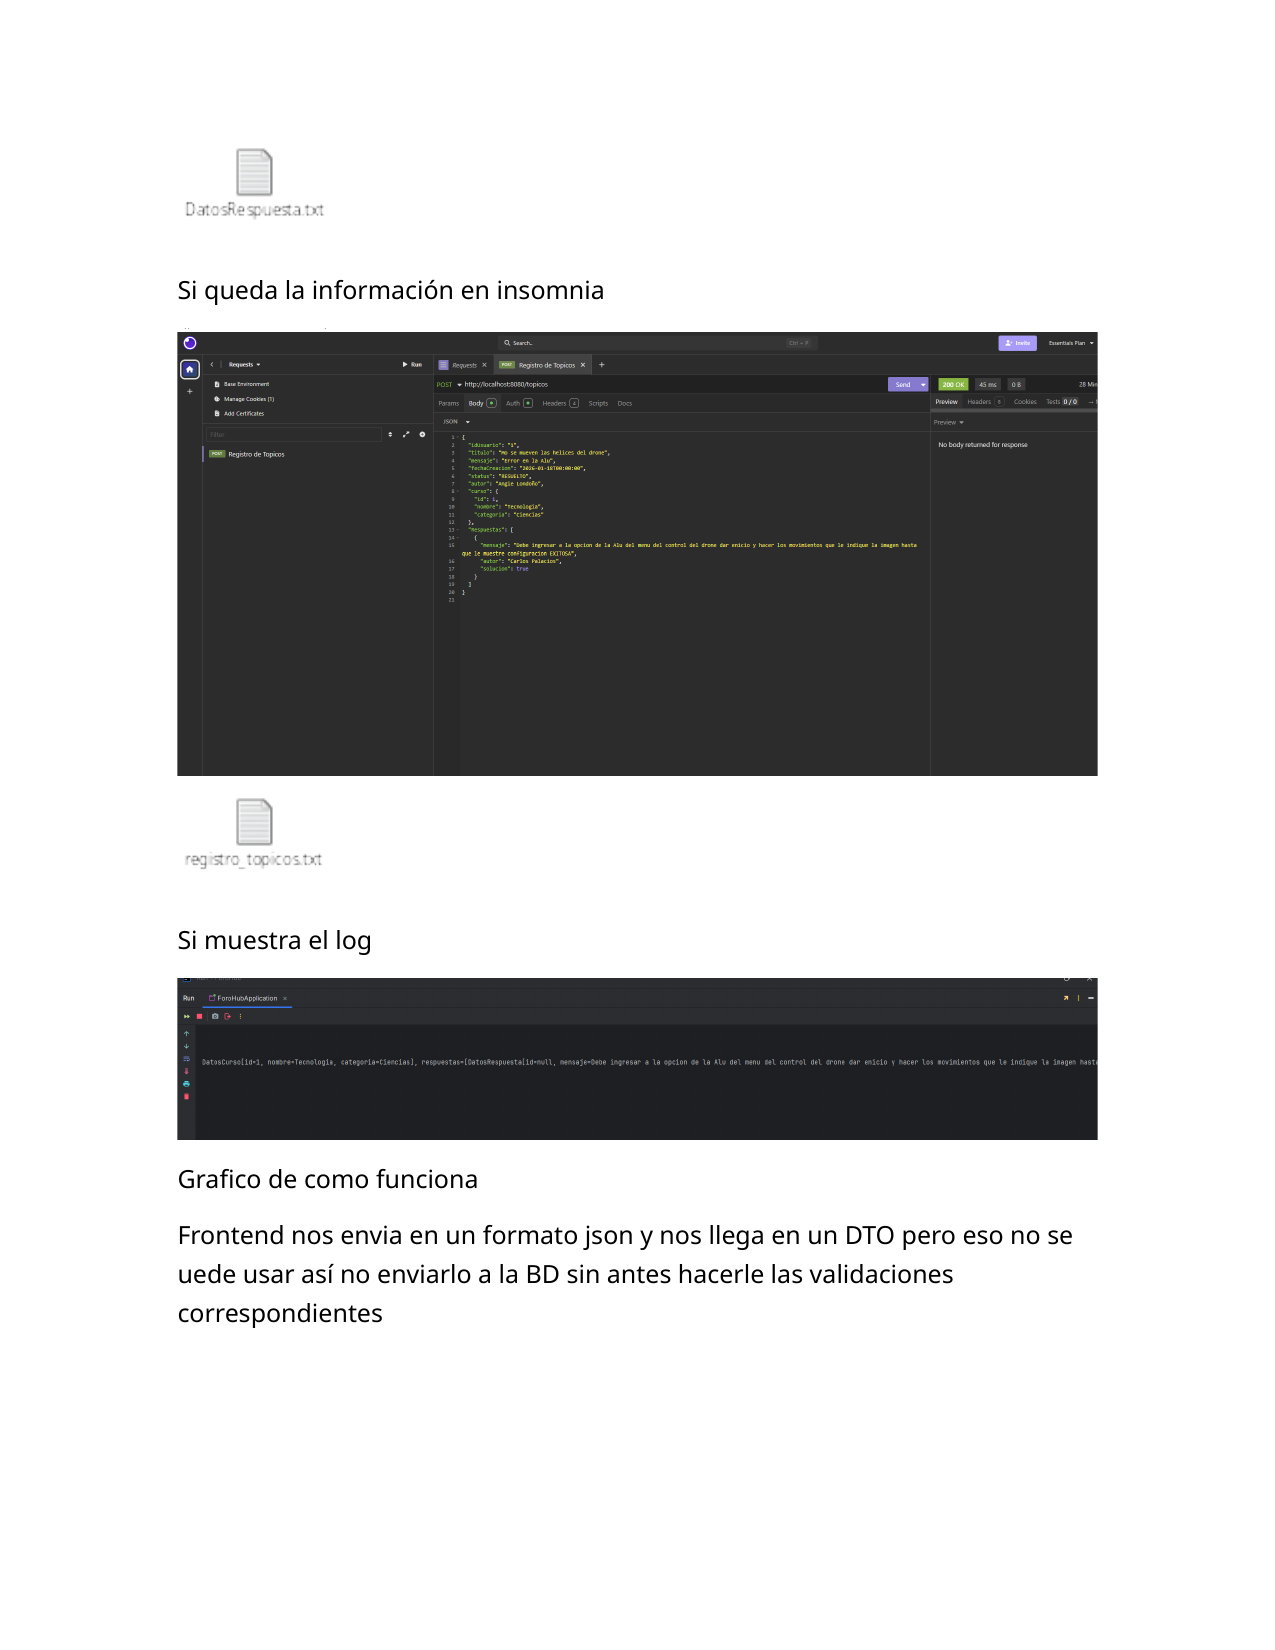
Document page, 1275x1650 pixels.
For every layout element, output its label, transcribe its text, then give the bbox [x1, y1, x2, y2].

text Si muestra el log [177, 923, 1098, 957]
text Frontend nos envia en un formato json y nos llega en un DTO pero eso no se uede usar así no enviarlo a la BD sin antes hacerle las validaciones correspondientes [177, 1218, 1098, 1330]
text Si queda la información en insomnia [177, 273, 1098, 307]
text Grafico de como funciona [177, 1162, 1098, 1196]
picture [177, 328, 1098, 776]
picture [177, 978, 1098, 1140]
